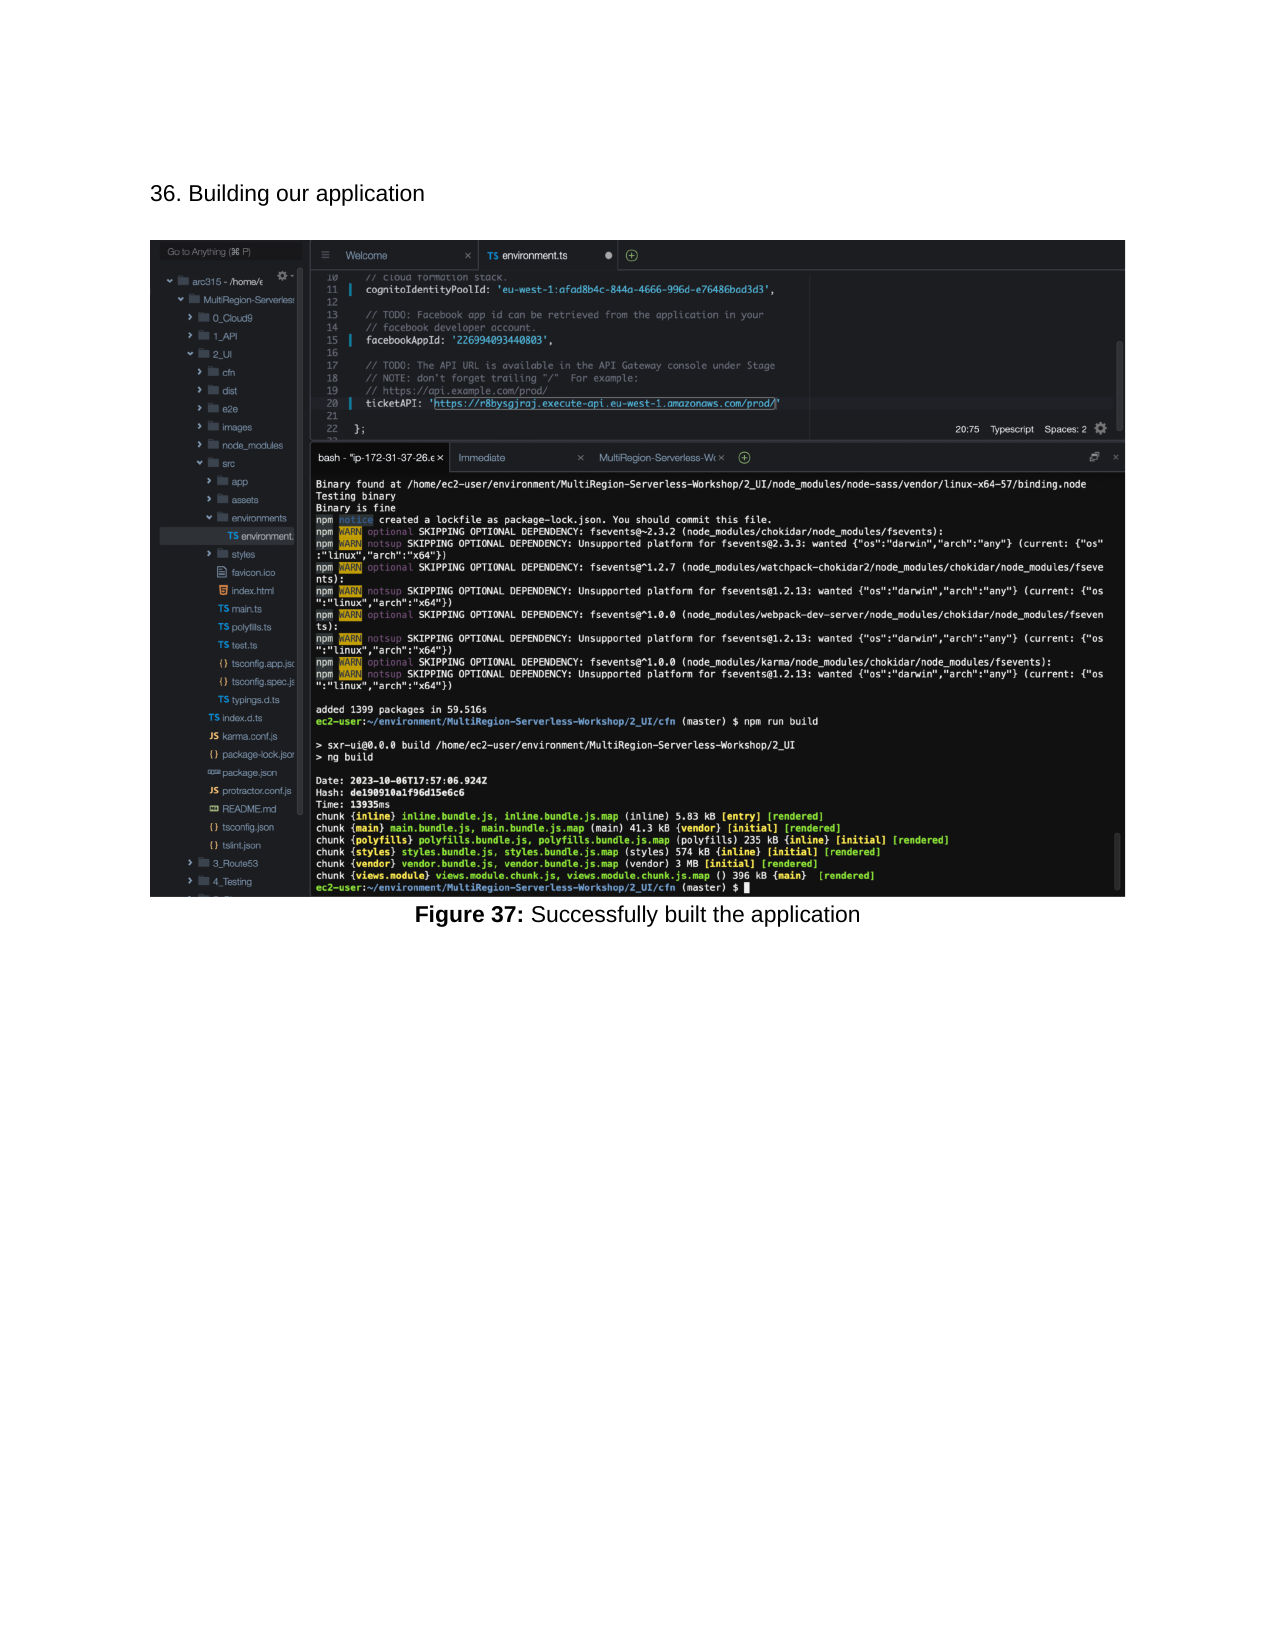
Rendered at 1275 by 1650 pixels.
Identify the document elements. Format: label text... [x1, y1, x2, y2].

picture [150, 240, 1125, 897]
text 36. Building our application [150, 180, 1125, 207]
text Figure 37: Successfully built the application [150, 901, 1125, 927]
